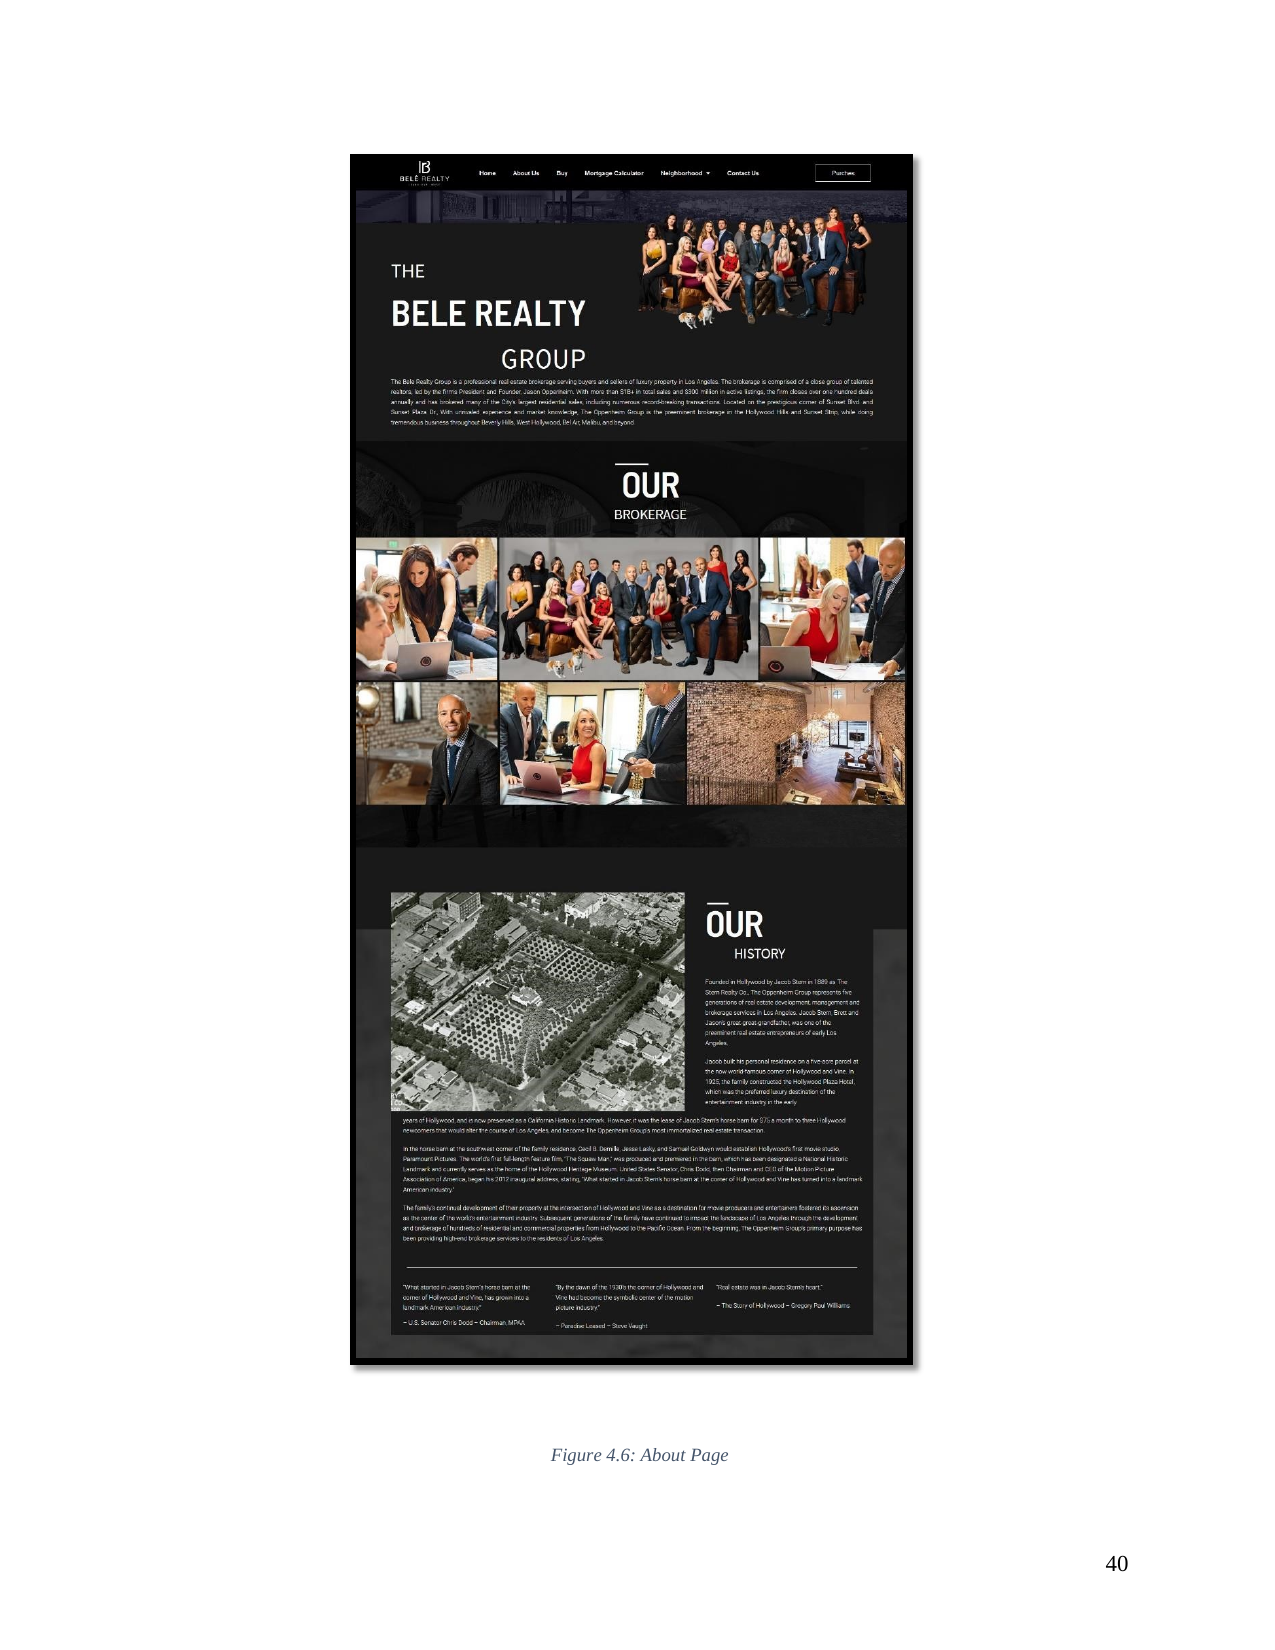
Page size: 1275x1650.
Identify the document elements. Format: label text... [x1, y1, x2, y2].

text Figure 4.6: About Page [123, 1444, 729, 1465]
picture [345, 149, 927, 1379]
